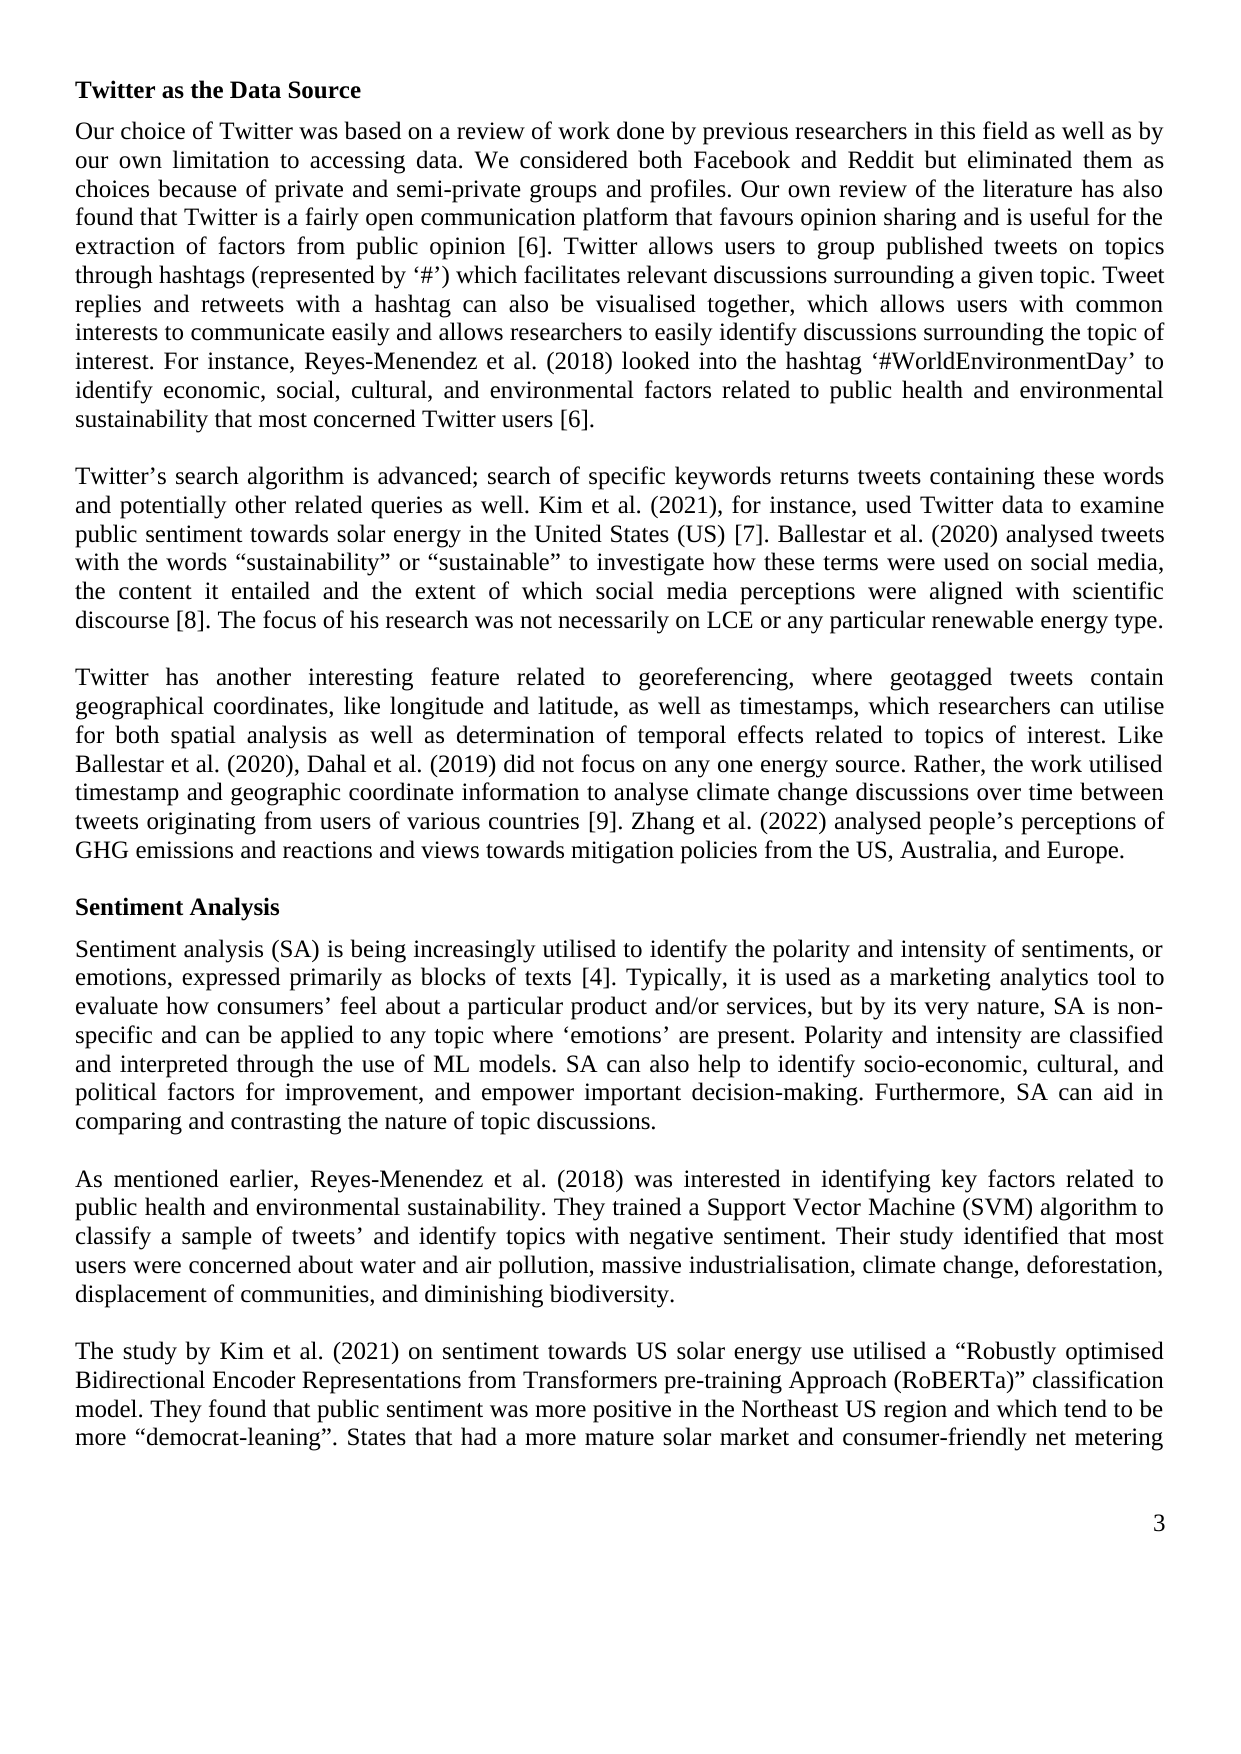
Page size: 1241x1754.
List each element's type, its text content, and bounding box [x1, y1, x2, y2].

text Twitter has another interesting feature related to georeferencing, where geotagged tweets contain geographical coordinates, like longitude and latitude, as well as timestamps, which researchers can utilise for both spatial analysis as well as determination of temporal effects related to topics of interest. Like Ballestar et al. (2020), Dahal et al. (2019) did not focus on any one energy source. Rather, the work utilised timestamp and geographic coordinate information to analyse climate change discussions over time between tweets originating from users of various countries . Zhang et al. (2022) analysed people’s perceptions of GHG emissions and reactions and views towards mitigation policies from the US, Australia, and Europe. [75, 662, 1165, 864]
text As mentioned earlier, Reyes-Menendez et al. (2018) was interested in identifying key factors related to public health and environmental sustainability. They trained a Support Vector Machine (SVM) algorithm to classify a sample of tweets’ and identify topics with negative sentiment. Their study identified that most users were concerned about water and air pollution, massive industrialisation, climate change, deforestation, displacement of communities, and diminishing biodiversity. [75, 1164, 1165, 1307]
text Sentiment analysis (SA) is being increasingly utilised to identify the polarity and intensity of sentiments, or emotions, expressed primarily as blocks of texts. Typically, it is used as a marketing analytics tool to evaluate how consumers’ feel about a particular product and/or services, but by its very nature, SA is non-specific and can be applied to any topic where ‘emotions’ are present. Polarity and intensity are classified and interpreted through the use of ML models. SA can also help to identify socio-economic, cultural, and political factors for improvement, and empower important decision-making. Furthermore, SA can aid in comparing and contrasting the nature of topic discussions. [75, 934, 1165, 1135]
subtitle Sentiment Analysis [75, 892, 1165, 921]
subtitle Twitter as the Data Source [75, 75, 1165, 104]
text Twitter’s search algorithm is advanced; search of specific keywords returns tweets containing these words and potentially other related queries as well. Kim et al. (2021), for instance, used Twitter data to examine public sentiment towards solar energy in the United States (US) . Ballestar et al. (2020) analysed tweets with the words “sustainability” or “sustainable” to investigate how these terms were used on social media, the content it entailed and the extent of which social media perceptions were aligned with scientific discourse . The focus of his research was not necessarily on LCE or any particular renewable energy type. [75, 461, 1165, 634]
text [75, 1336, 1165, 1451]
text Our choice of Twitter was based on a review of work done by previous researchers in this field as well as by our own limitation to accessing data. We considered both Facebook and Reddit but eliminated them as choices because of private and semi-private groups and profiles. Our own review of the literature has also found that Twitter is a fairly open communication platform that favours opinion sharing and is useful for the extraction of factors from public opinion . Twitter allows users to group published tweets on topics through hashtags (represented by ‘#’) which facilitates relevant discussions surrounding a given topic. Tweet replies and retweets with a hashtag can also be visualised together, which allows users with common interests to communicate easily and allows researchers to easily identify discussions surrounding the topic of interest. For instance, Reyes-Menendez et al. (2018) looked into the hashtag ‘#WorldEnvironmentDay’ to identify economic, social, cultural, and environmental factors related to public health and environmental sustainability that most concerned Twitter users . [75, 116, 1165, 432]
